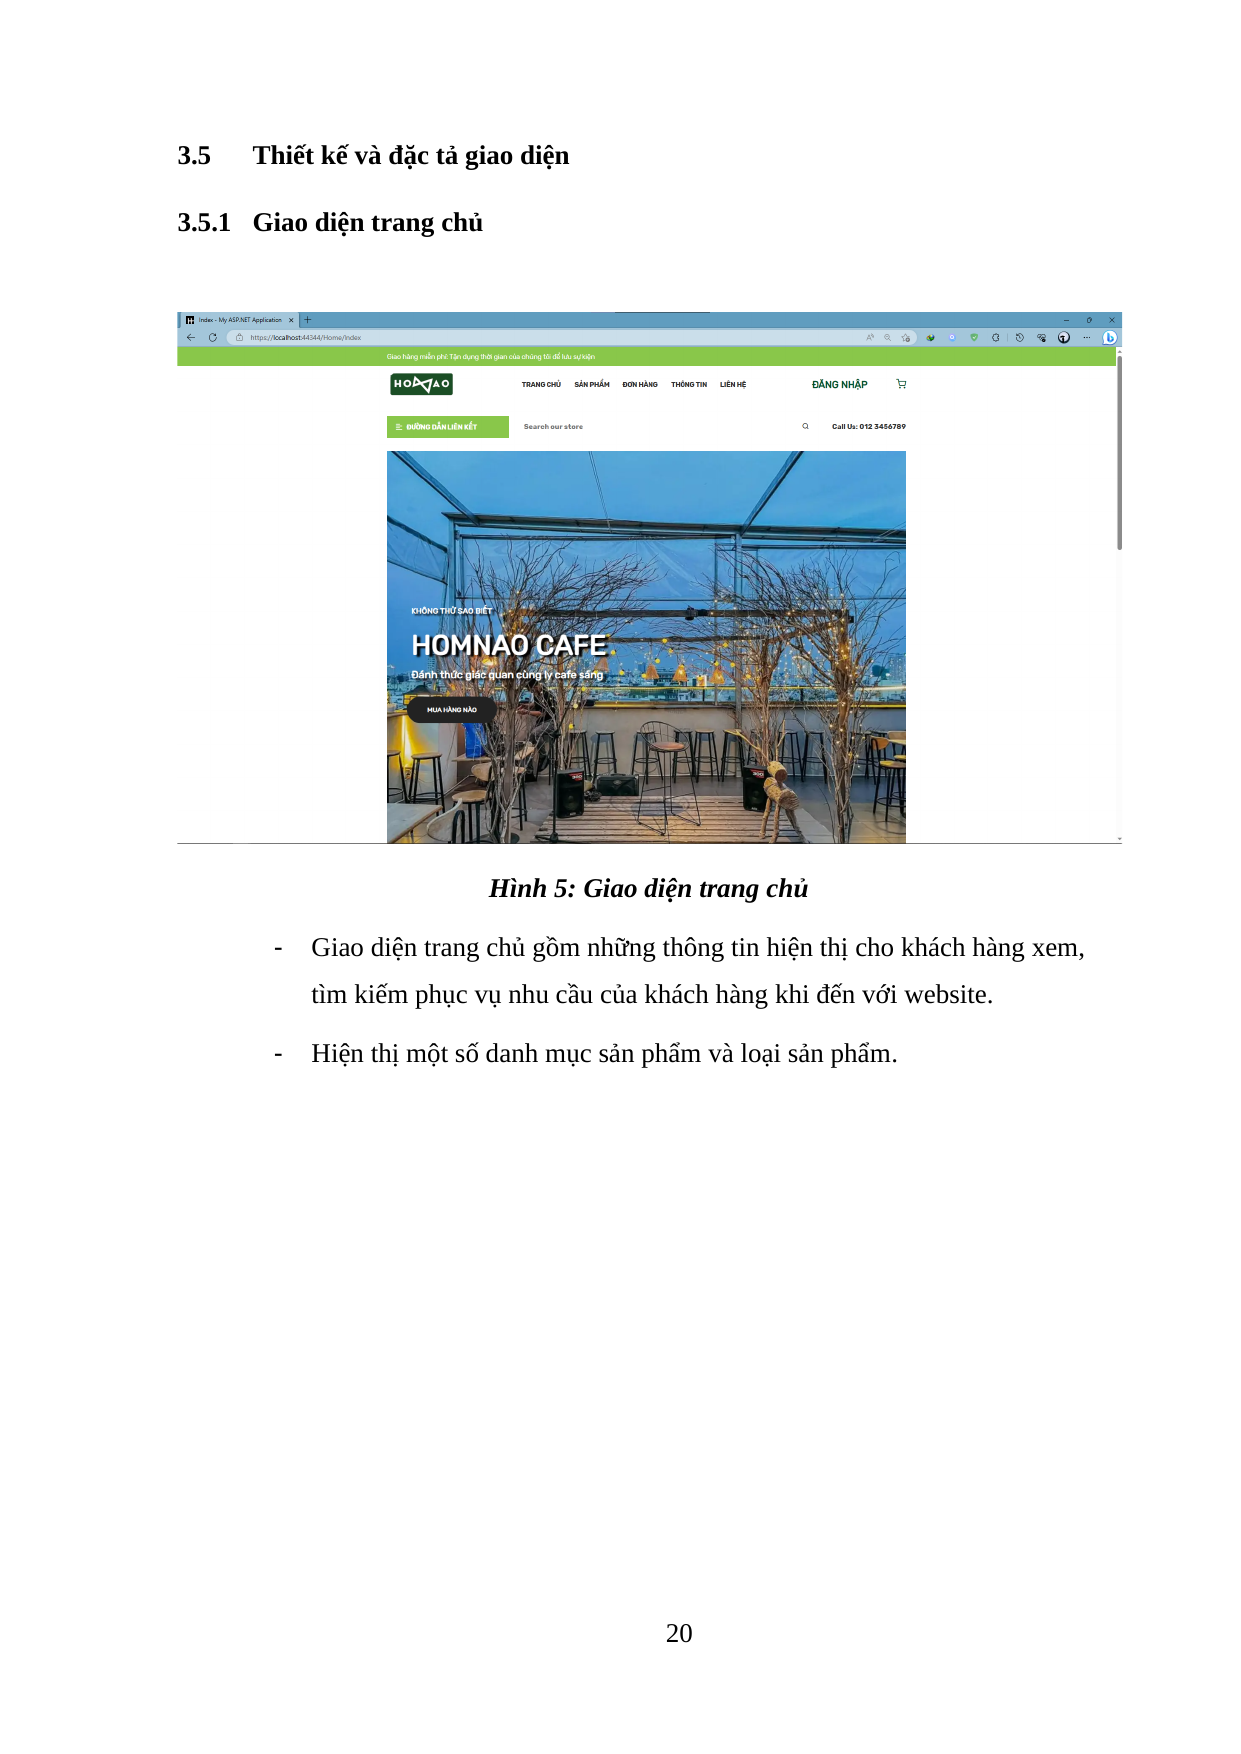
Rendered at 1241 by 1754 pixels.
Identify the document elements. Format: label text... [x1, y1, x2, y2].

picture [177, 312, 1123, 844]
text 3.5.1 Giao diện trang chủ [177, 206, 1122, 238]
list Hiện thị một số danh mục sản phẩm và loại sản phẩm. [274, 1037, 1122, 1068]
list Giao diện trang chủ gồm những thông tin hiện thị cho khách hàng xem, tìm kiếm phục vụ nhu cầu của khách hàng khi đến với website. [274, 931, 1122, 1009]
text Hình 5: Giao diện trang chủ [177, 872, 1122, 903]
text 3.5 Thiết kế và đặc tả giao diện [177, 139, 1122, 170]
